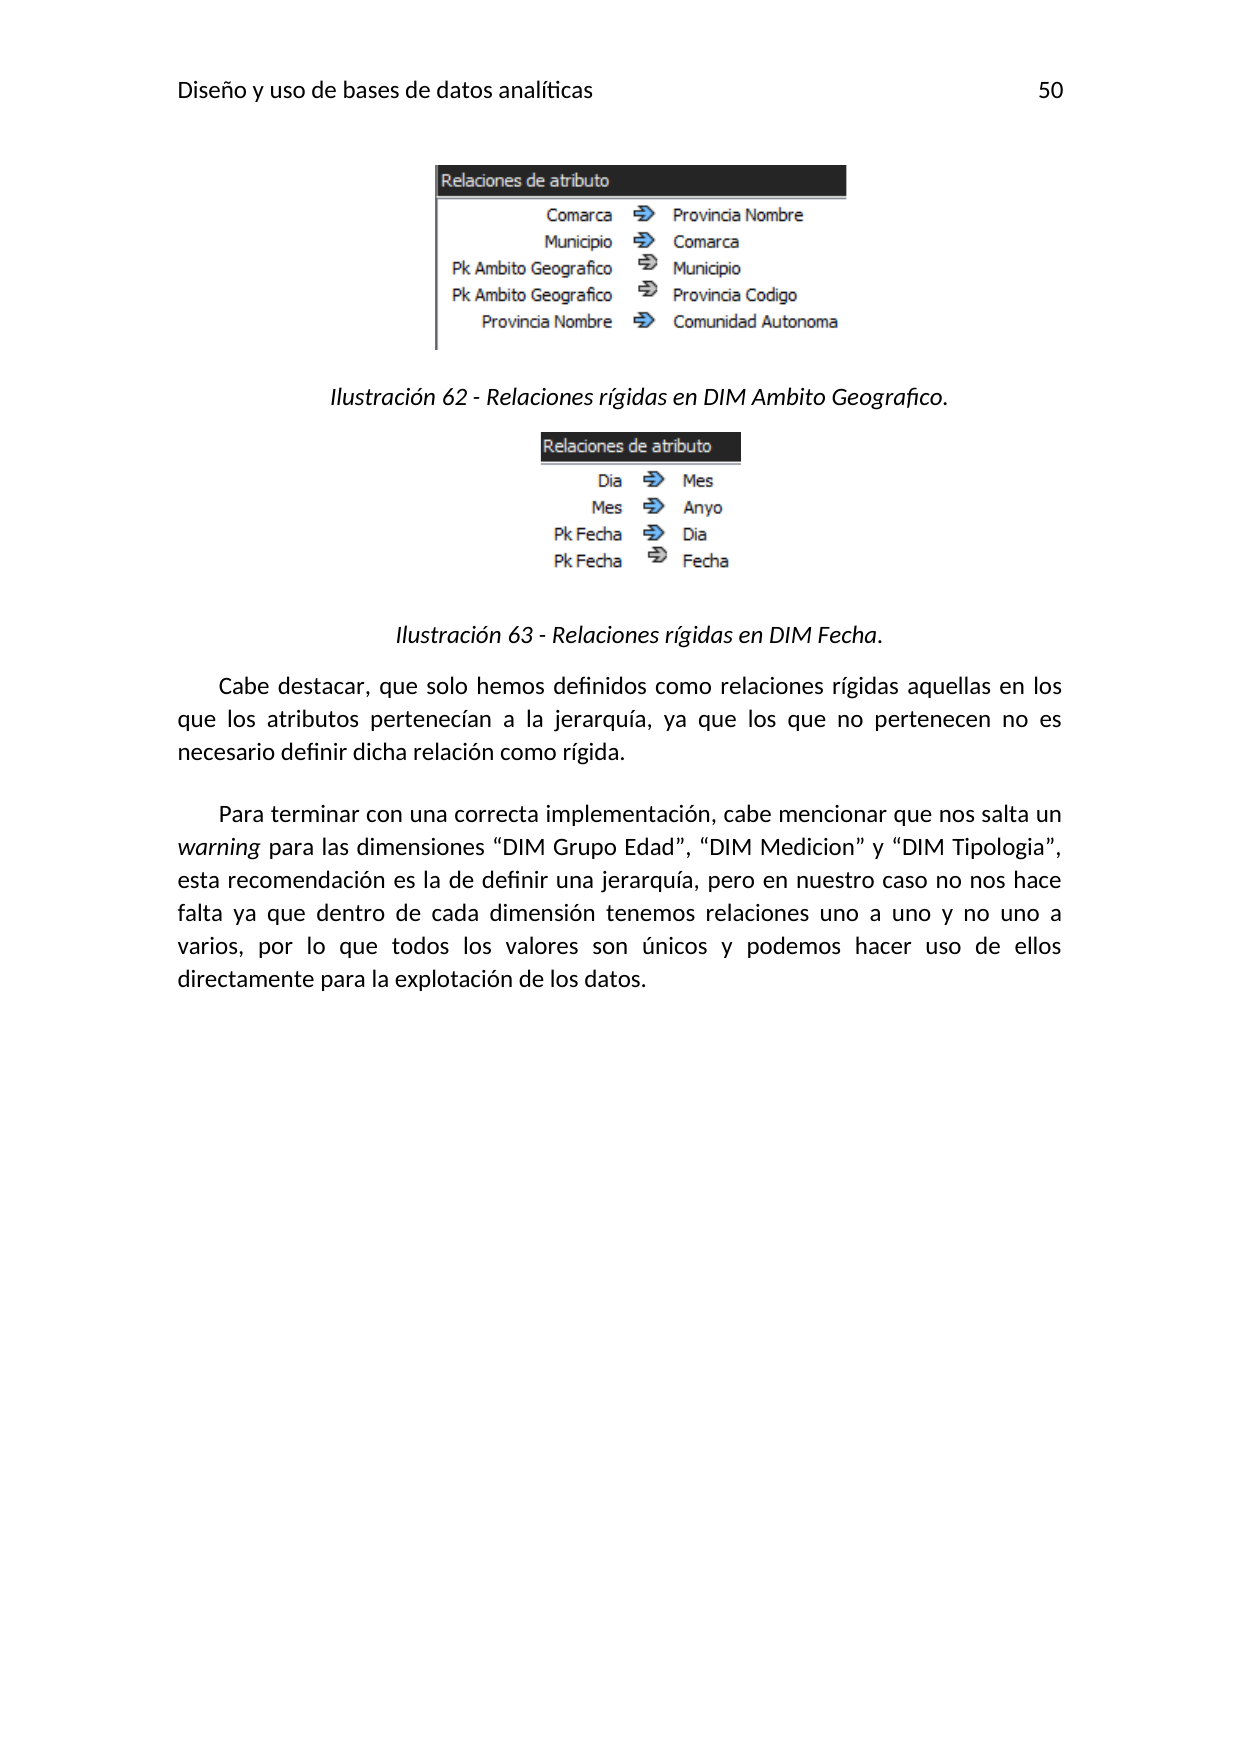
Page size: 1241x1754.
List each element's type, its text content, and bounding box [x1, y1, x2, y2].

picture [435, 165, 847, 350]
picture [540, 432, 741, 588]
text Cabe destacar, que solo hemos definidos como relaciones rígidas aquellas en los que los atributos pertenecían a la jerarquía, ya que los que no pertenecen no es necesario definir dicha relación como rígida. [177, 670, 1063, 767]
text Para terminar con una correcta implementación, cabe mencionar que nos salta un warning para las dimensiones “DIM Grupo Edad”, “DIM Medicion” y “DIM Tipologia”, esta recomendación es la de definir una jerarquía, pero en nuestro caso no nos hace falta ya que dentro de cada dimensión tenemos relaciones uno a uno y no uno a varios, por lo que todos los valores son únicos y podemos hacer uso de ellos directamente para la explotación de los datos. [177, 798, 1063, 993]
